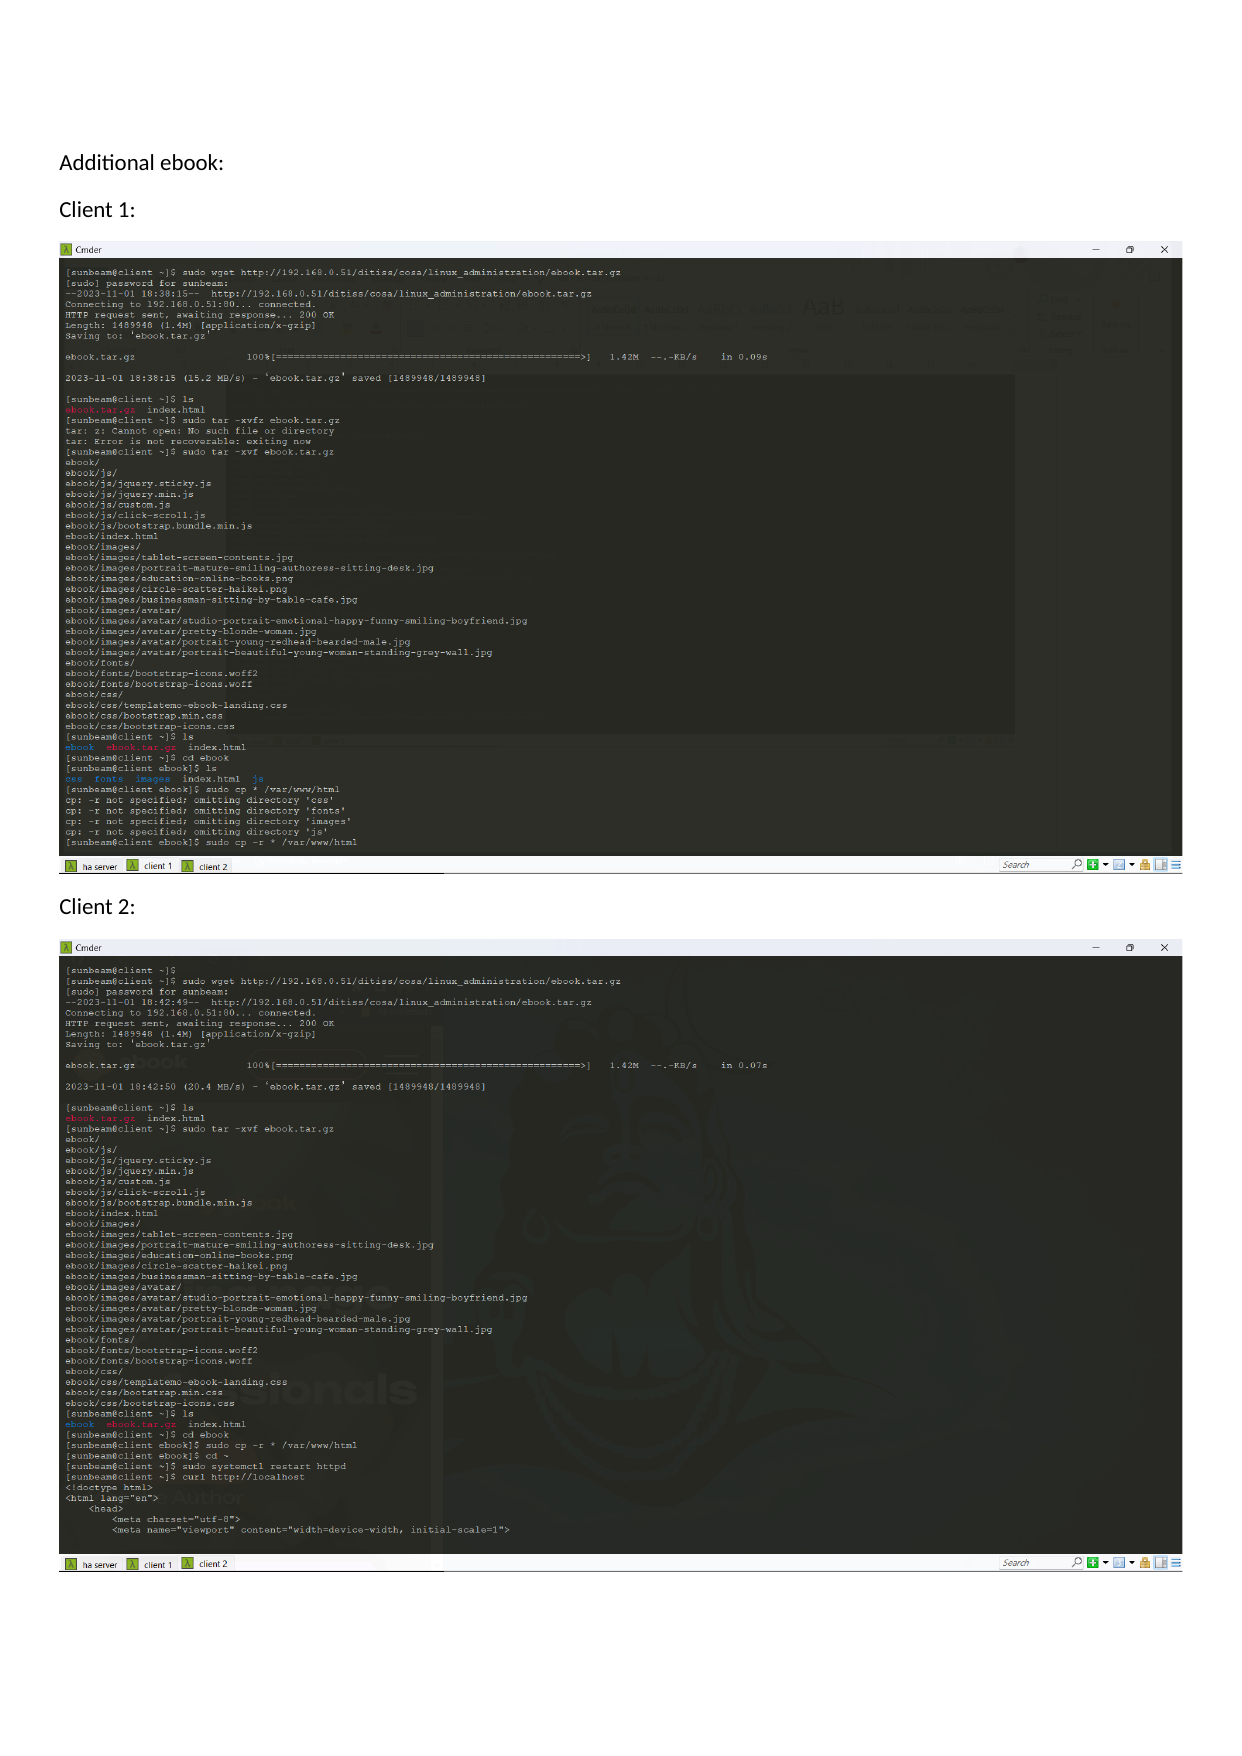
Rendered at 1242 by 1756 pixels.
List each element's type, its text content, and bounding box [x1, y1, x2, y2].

picture [59, 939, 1183, 1572]
picture [59, 241, 1183, 874]
text Client 2: [59, 892, 1183, 921]
text Client 1: [59, 195, 1183, 223]
text Additional ebook: [59, 148, 1183, 176]
